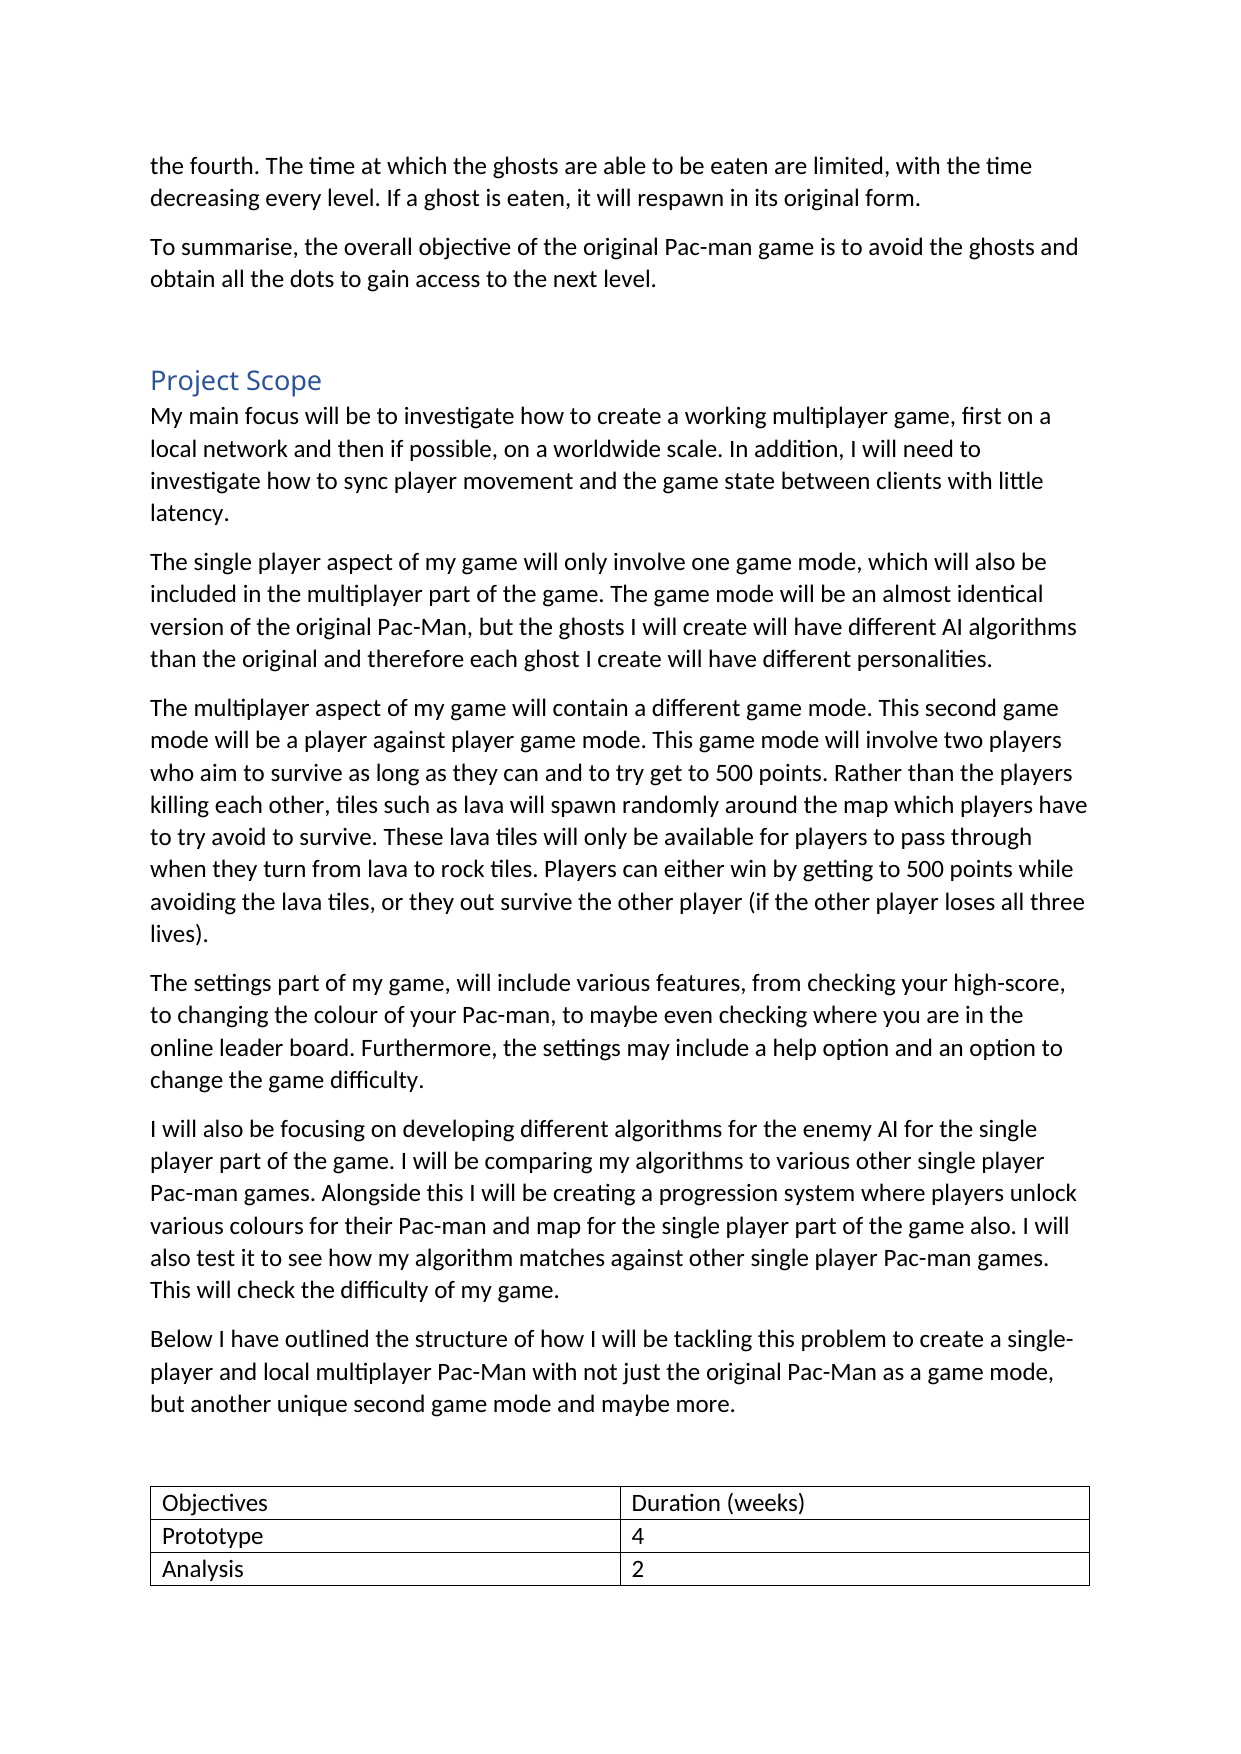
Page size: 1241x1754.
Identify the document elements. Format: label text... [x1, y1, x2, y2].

text The single player aspect of my game will only involve one game mode, which will also be included in the multiplayer part of the game. The game mode will be an almost identical version of the original Pac-Man, but the ghosts I will create will have different AI algorithms than the original and therefore each ghost I create will have different personalities. [150, 546, 1090, 674]
text The settings part of my game, will include various features, from checking your high-score, to changing the colour of your Pac-man, to maybe even checking where you are in the online leader board. Furthermore, the settings may include a help option and an option to change the game difficulty. [150, 967, 1090, 1094]
table_cell Analysis [151, 1553, 620, 1585]
text The multiplayer aspect of my game will contain a different game mode. This second game mode will be a player against player game mode. This game mode will involve two players who aim to survive as long as they can and to try get to 500 points. Rather than the players killing each other, tiles such as lava will spawn randomly around the map which players have to try avoid to survive. These lava tiles will only be available for players to pass through when they turn from lava to rock tiles. Players can either win by getting to 500 points while avoiding the lava tiles, or they out survive the other player (if the other player loses all three lives). [150, 692, 1090, 949]
table_cell Prototype [151, 1520, 620, 1552]
table_cell 4 [621, 1520, 1089, 1552]
subtitle Project Scope [150, 361, 1090, 398]
table_header Duration (weeks) [621, 1487, 1089, 1519]
text I will also be focusing on developing different algorithms for the enemy AI for the single player part of the game. I will be comparing my algorithms to various other single player Pac-man games. Alongside this I will be creating a progression system where players unlock various colours for their Pac-man and map for the single player part of the game also. I will also test it to see how my algorithm matches against other single player Pac-man games. This will check the difficulty of my game. [150, 1113, 1090, 1305]
text Below I have outlined the structure of how I will be tackling this problem to create a single-player and local multiplayer Pac-Man with not just the original Pac-Man as a game mode, but another unique second game mode and maybe more. [150, 1323, 1090, 1418]
text My main focus will be to investigate how to create a working multiplayer game, first on a local network and then if possible, on a worldwide scale. In addition, I will need to investigate how to sync player movement and the game state between clients with little latency. [150, 401, 1090, 528]
text To summarise, the overall objective of the original Pac-man game is to avoid the ghosts and obtain all the dots to gain access to the next level. [150, 231, 1090, 294]
table_header Objectives [151, 1487, 620, 1519]
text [150, 150, 1090, 213]
table_cell 2 [621, 1553, 1089, 1585]
